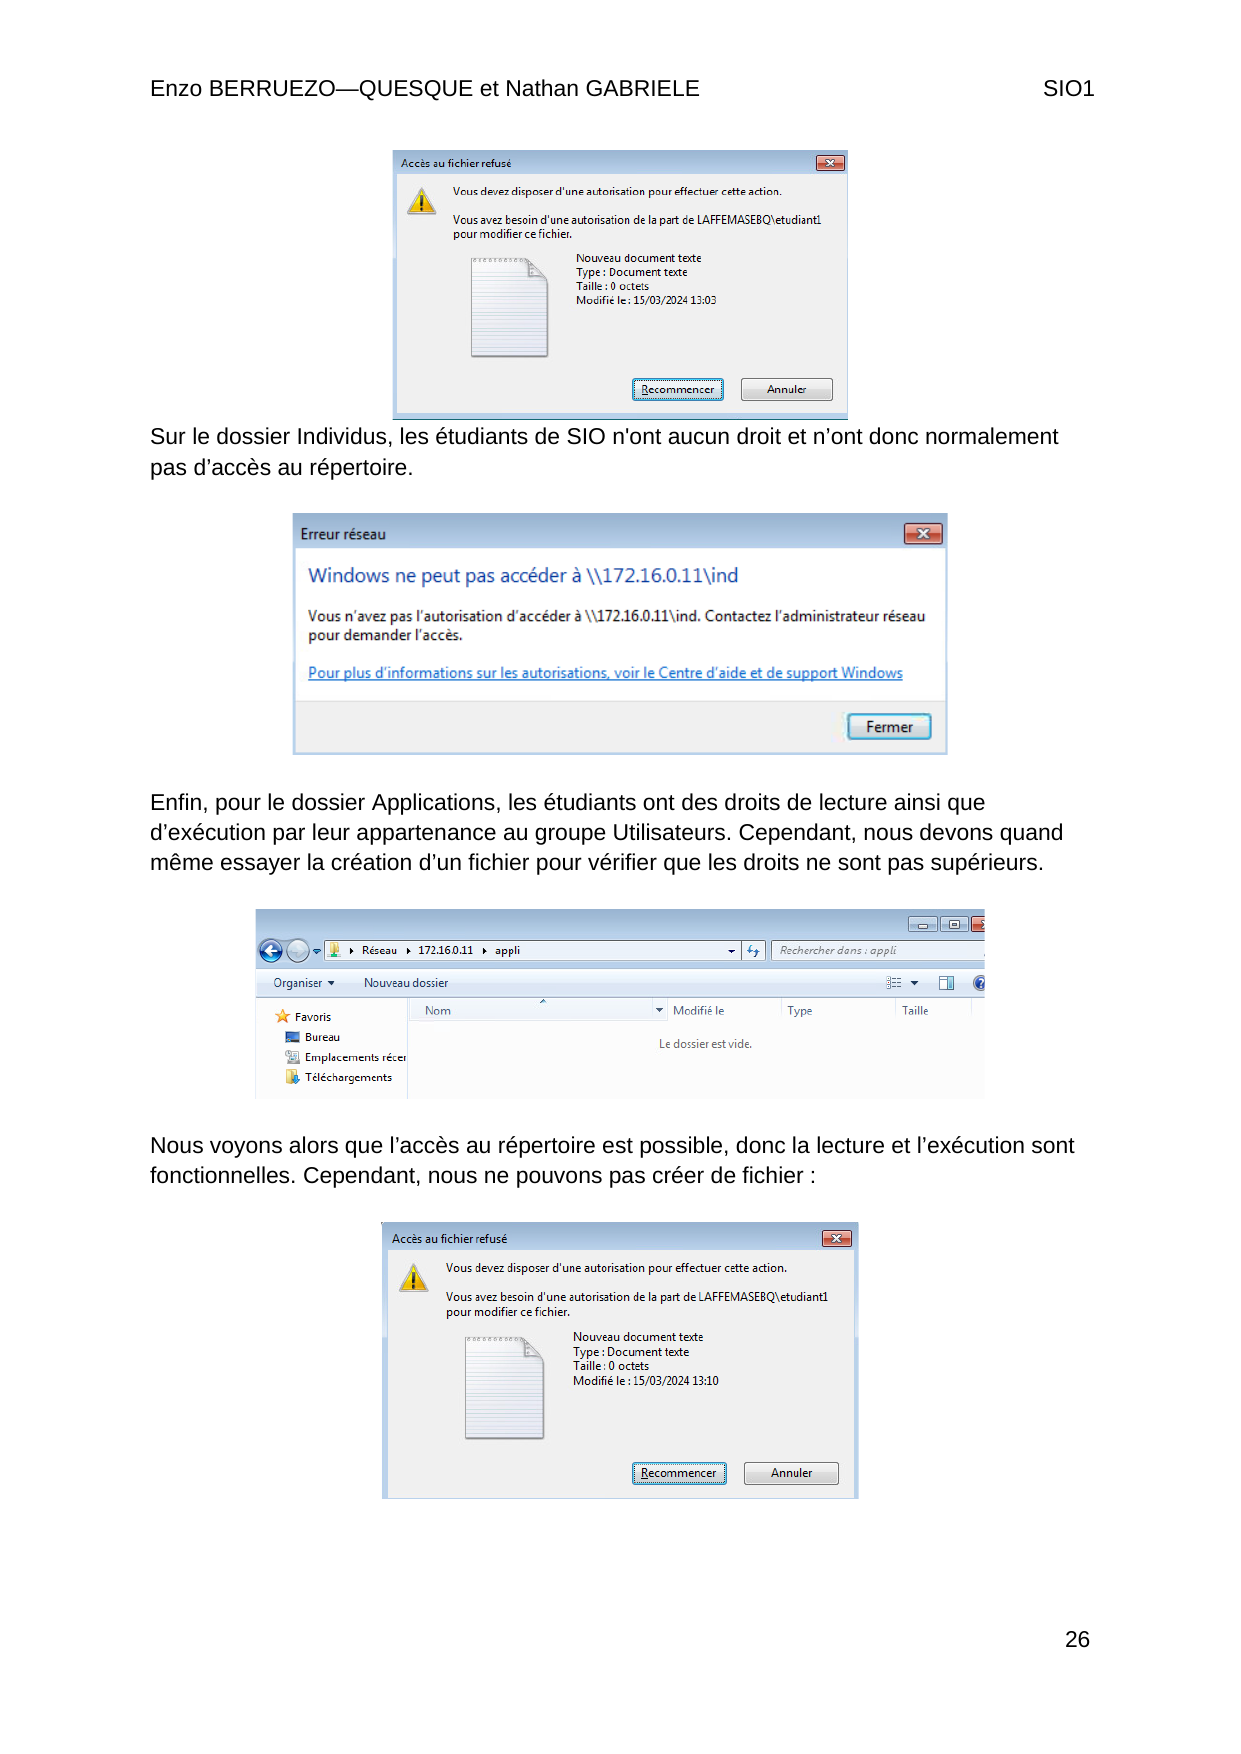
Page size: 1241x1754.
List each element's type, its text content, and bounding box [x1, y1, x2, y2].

text Nous voyons alors que l’accès au répertoire est possible, donc la lecture et l’exécution sont fonctionnelles. Cependant, nous ne pouvons pas créer de fichier : [150, 1132, 1090, 1189]
picture [292, 513, 948, 755]
text Sur le dossier Individus, les étudiants de SIO n'ont aucun droit et n’ont donc normalement pas d’accès au répertoire. [150, 423, 1090, 480]
text Enfin, pour le dossier Applications, les étudiants ont des droits de lecture ainsi que d’exécution par leur appartenance au groupe Utilisateurs. Cependant, nous devons quand même essayer la création d’un fichier pour vérifier que les droits ne sont pas supérieurs. [150, 788, 1090, 875]
picture [392, 150, 848, 420]
picture [255, 909, 985, 1099]
picture [381, 1222, 859, 1499]
